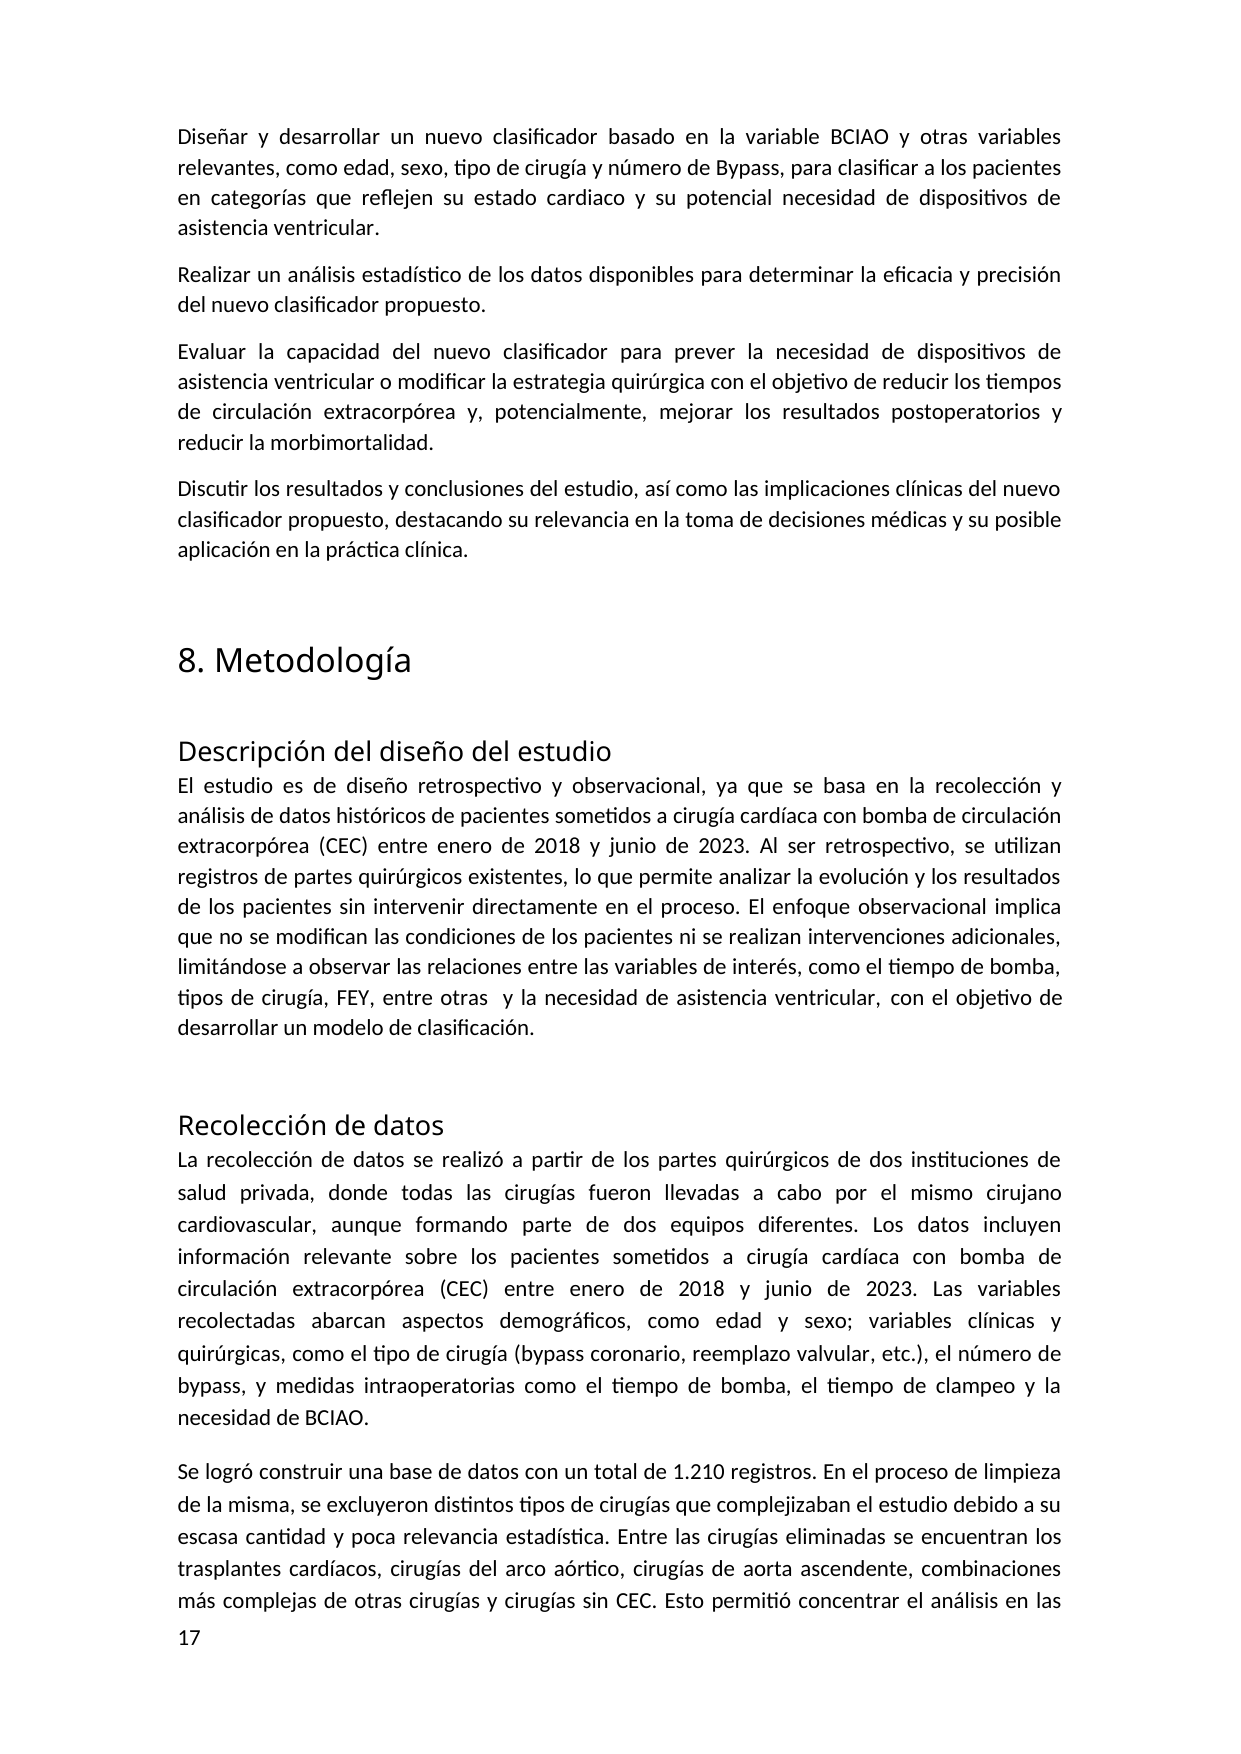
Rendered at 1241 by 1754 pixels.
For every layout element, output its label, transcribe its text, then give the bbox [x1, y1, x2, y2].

subtitle Recolección de datos [177, 1107, 1063, 1143]
text Discutir los resultados y conclusiones del estudio, así como las implicaciones clínicas del nuevo clasificador propuesto, destacando su relevancia en la toma de decisiones médicas y su posible aplicación en la práctica clínica. [177, 474, 1063, 563]
text Diseñar y desarrollar un nuevo clasificador basado en la variable BCIAO y otras variables relevantes, como edad, sexo, tipo de cirugía y número de Bypass, para clasificar a los pacientes en categorías que reflejen su estado cardiaco y su potencial necesidad de dispositivos de asistencia ventricular. [177, 122, 1063, 241]
text Evaluar la capacidad del nuevo clasificador para prever la necesidad de dispositivos de asistencia ventricular o modificar la estrategia quirúrgica con el objetivo de reducir los tiempos de circulación extracorpórea y, potencialmente, mejorar los resultados postoperatorios y reducir la morbimortalidad. [177, 337, 1063, 456]
text La recolección de datos se realizó a partir de los partes quirúrgicos de dos instituciones de salud privada, donde todas las cirugías fueron llevadas a cabo por el mismo cirujano cardiovascular, aunque formando parte de dos equipos diferentes. Los datos incluyen información relevante sobre los pacientes sometidos a cirugía cardíaca con bomba de circulación extracorpórea (CEC) entre enero de 2018 y junio de 2023. Las variables recolectadas abarcan aspectos demográficos, como edad y sexo; variables clínicas y quirúrgicas, como el tipo de cirugía (bypass coronario, reemplazo valvular, etc.), el número de bypass, y medidas intraoperatorias como el tiempo de bomba, el tiempo de clampeo y la necesidad de BCIAO. [177, 1146, 1063, 1431]
subtitle 8. Metodología [177, 637, 1063, 682]
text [177, 1457, 1063, 1614]
text El estudio es de diseño retrospectivo y observacional, ya que se basa en la recolección y análisis de datos históricos de pacientes sometidos a cirugía cardíaca con bomba de circulación extracorpórea (CEC) entre enero de 2018 y junio de 2023. Al ser retrospectivo, se utilizan registros de partes quirúrgicos existentes, lo que permite analizar la evolución y los resultados de los pacientes sin intervenir directamente en el proceso. El enfoque observacional implica que no se modifican las condiciones de los pacientes ni se realizan intervenciones adicionales, limitándose a observar las relaciones entre las variables de interés, como el tiempo de bomba, tipos de cirugía, FEY, entre otras y la necesidad de asistencia ventricular, con el objetivo de desarrollar un modelo de clasificación. [177, 771, 1063, 1041]
subtitle Descripción del diseño del estudio [177, 732, 1063, 769]
text Realizar un análisis estadístico de los datos disponibles para determinar la eficacia y precisión del nuevo clasificador propuesto. [177, 260, 1063, 318]
